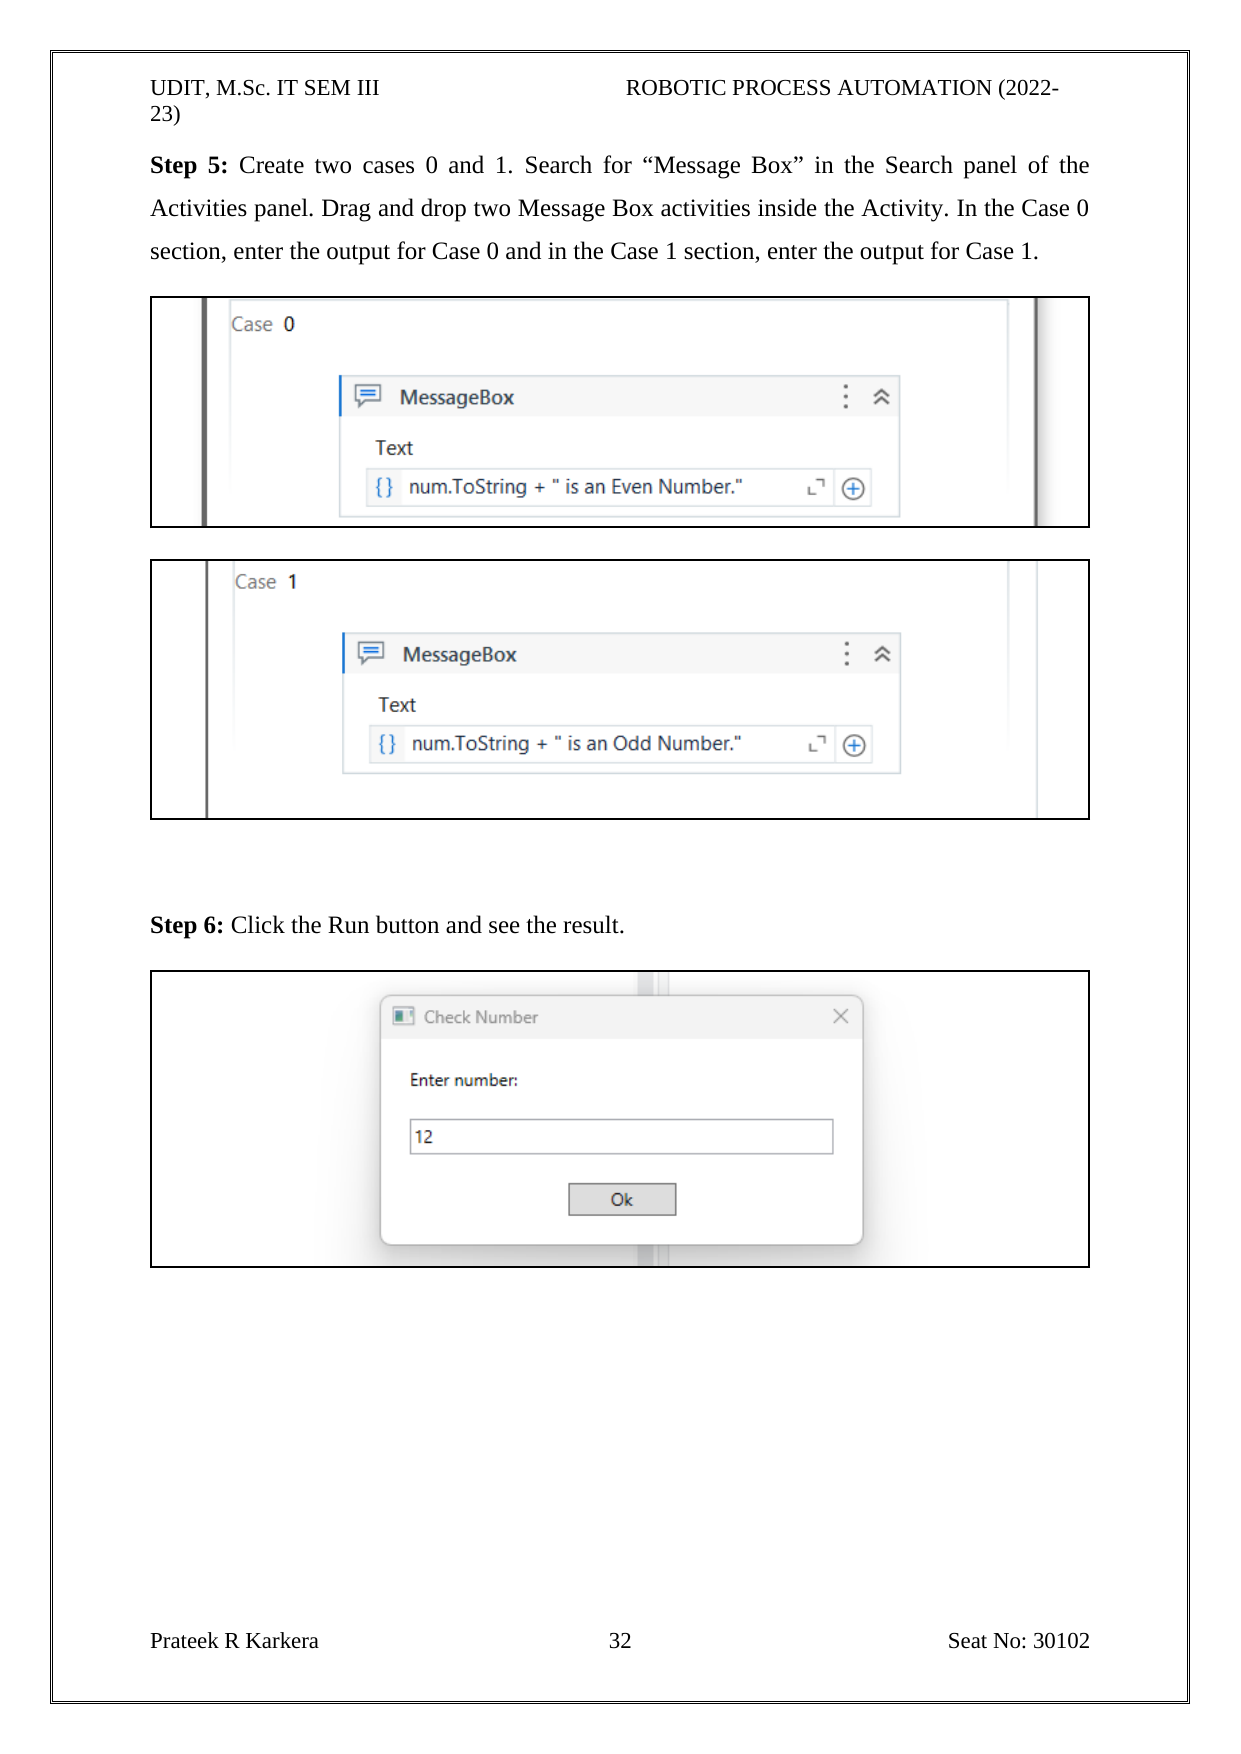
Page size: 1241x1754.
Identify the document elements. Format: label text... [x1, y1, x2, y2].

picture [152, 972, 1088, 1266]
text Step 5: Create two cases 0 and 1. Search for “Message Box” in the Search panel of the Activities panel. Drag and drop two Message Box activities inside the Activity. In the Case 0 section, enter the output for Case 0 and in the Case 1 section, enter the output for Case 1. [150, 150, 1090, 265]
picture [152, 298, 1088, 526]
picture [152, 561, 1088, 818]
text Step 6: Click the Run button and see the result. [150, 910, 1090, 939]
